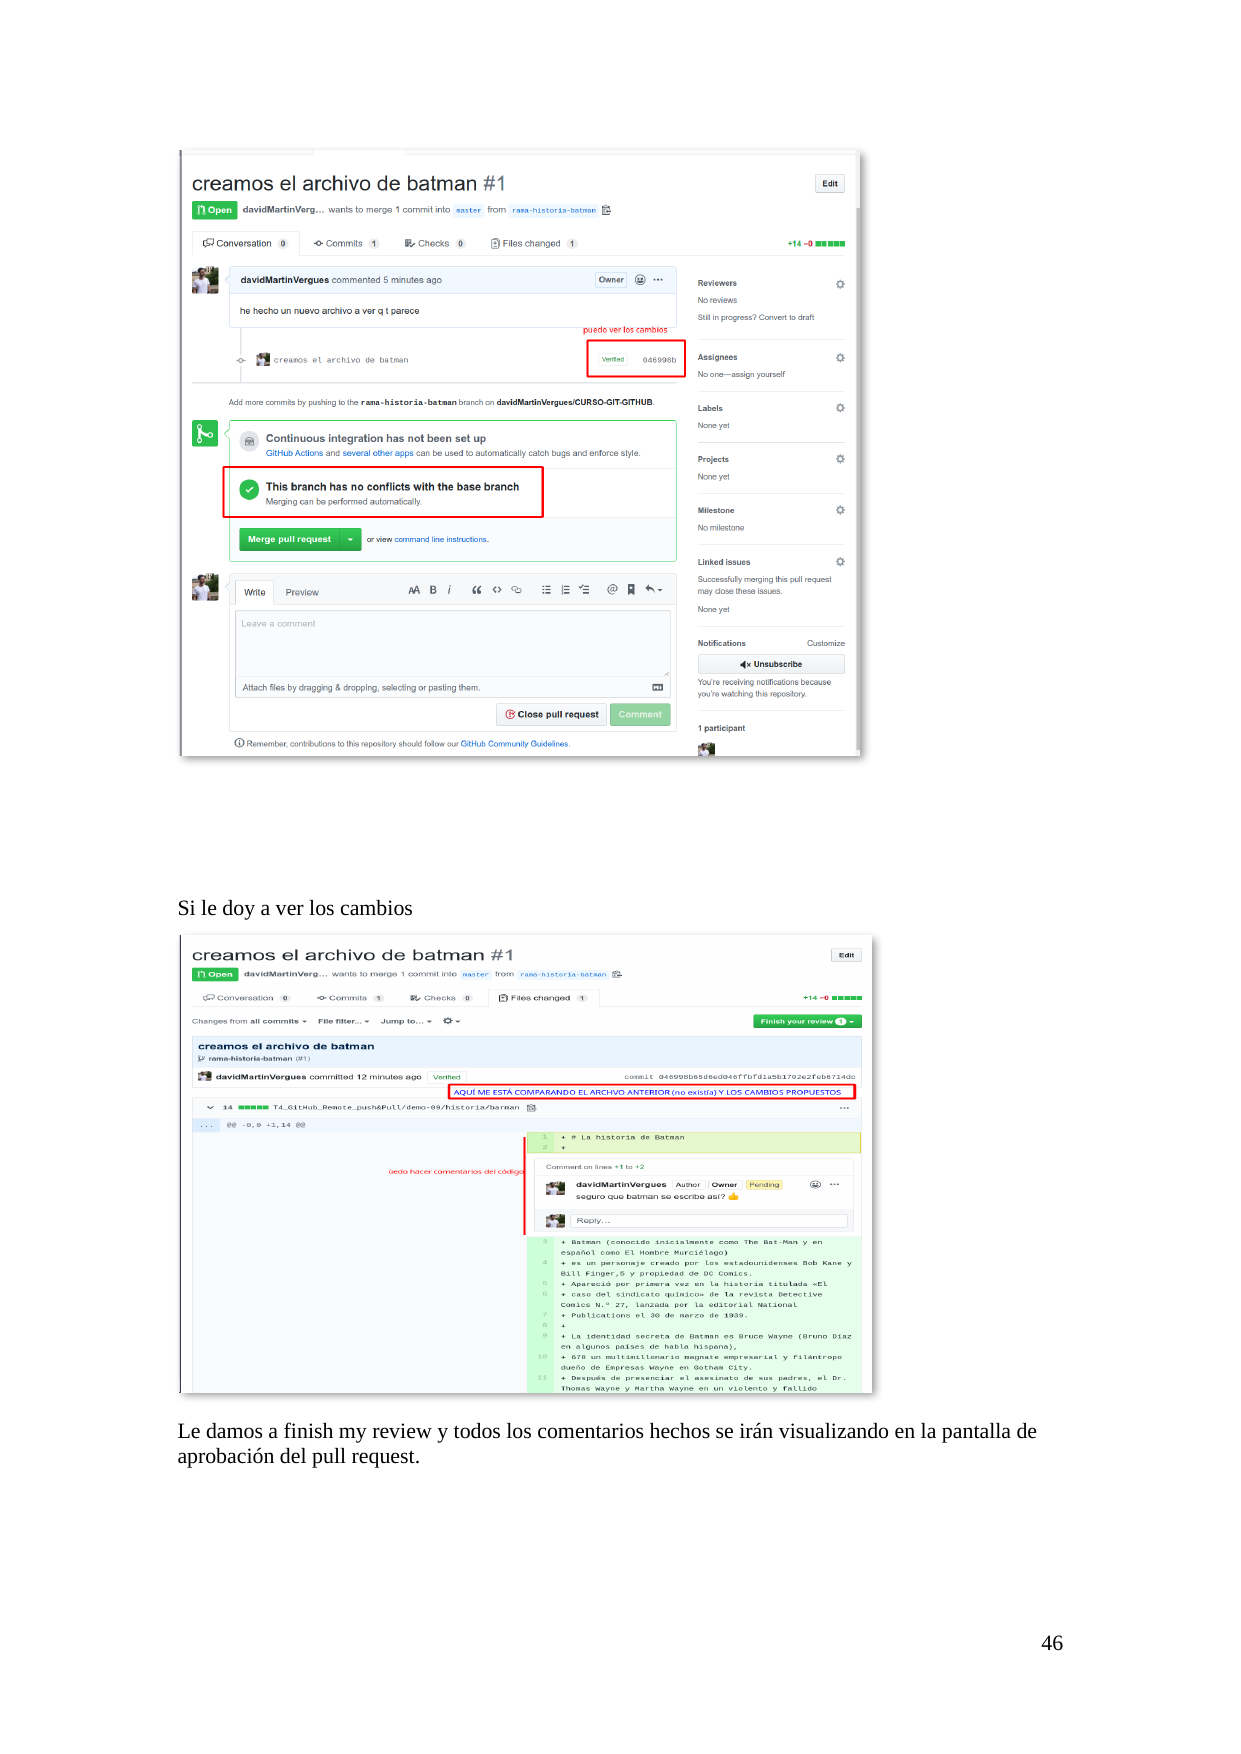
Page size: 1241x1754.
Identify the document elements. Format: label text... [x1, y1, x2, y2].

text Le damos a finish my review y todos los comentarios hechos se irán visualizando en la pantalla de aprobación del pull request. [177, 1418, 1063, 1468]
picture [179, 150, 860, 756]
picture [179, 935, 872, 1393]
text Si le doy a ver los cambios [177, 895, 1063, 920]
